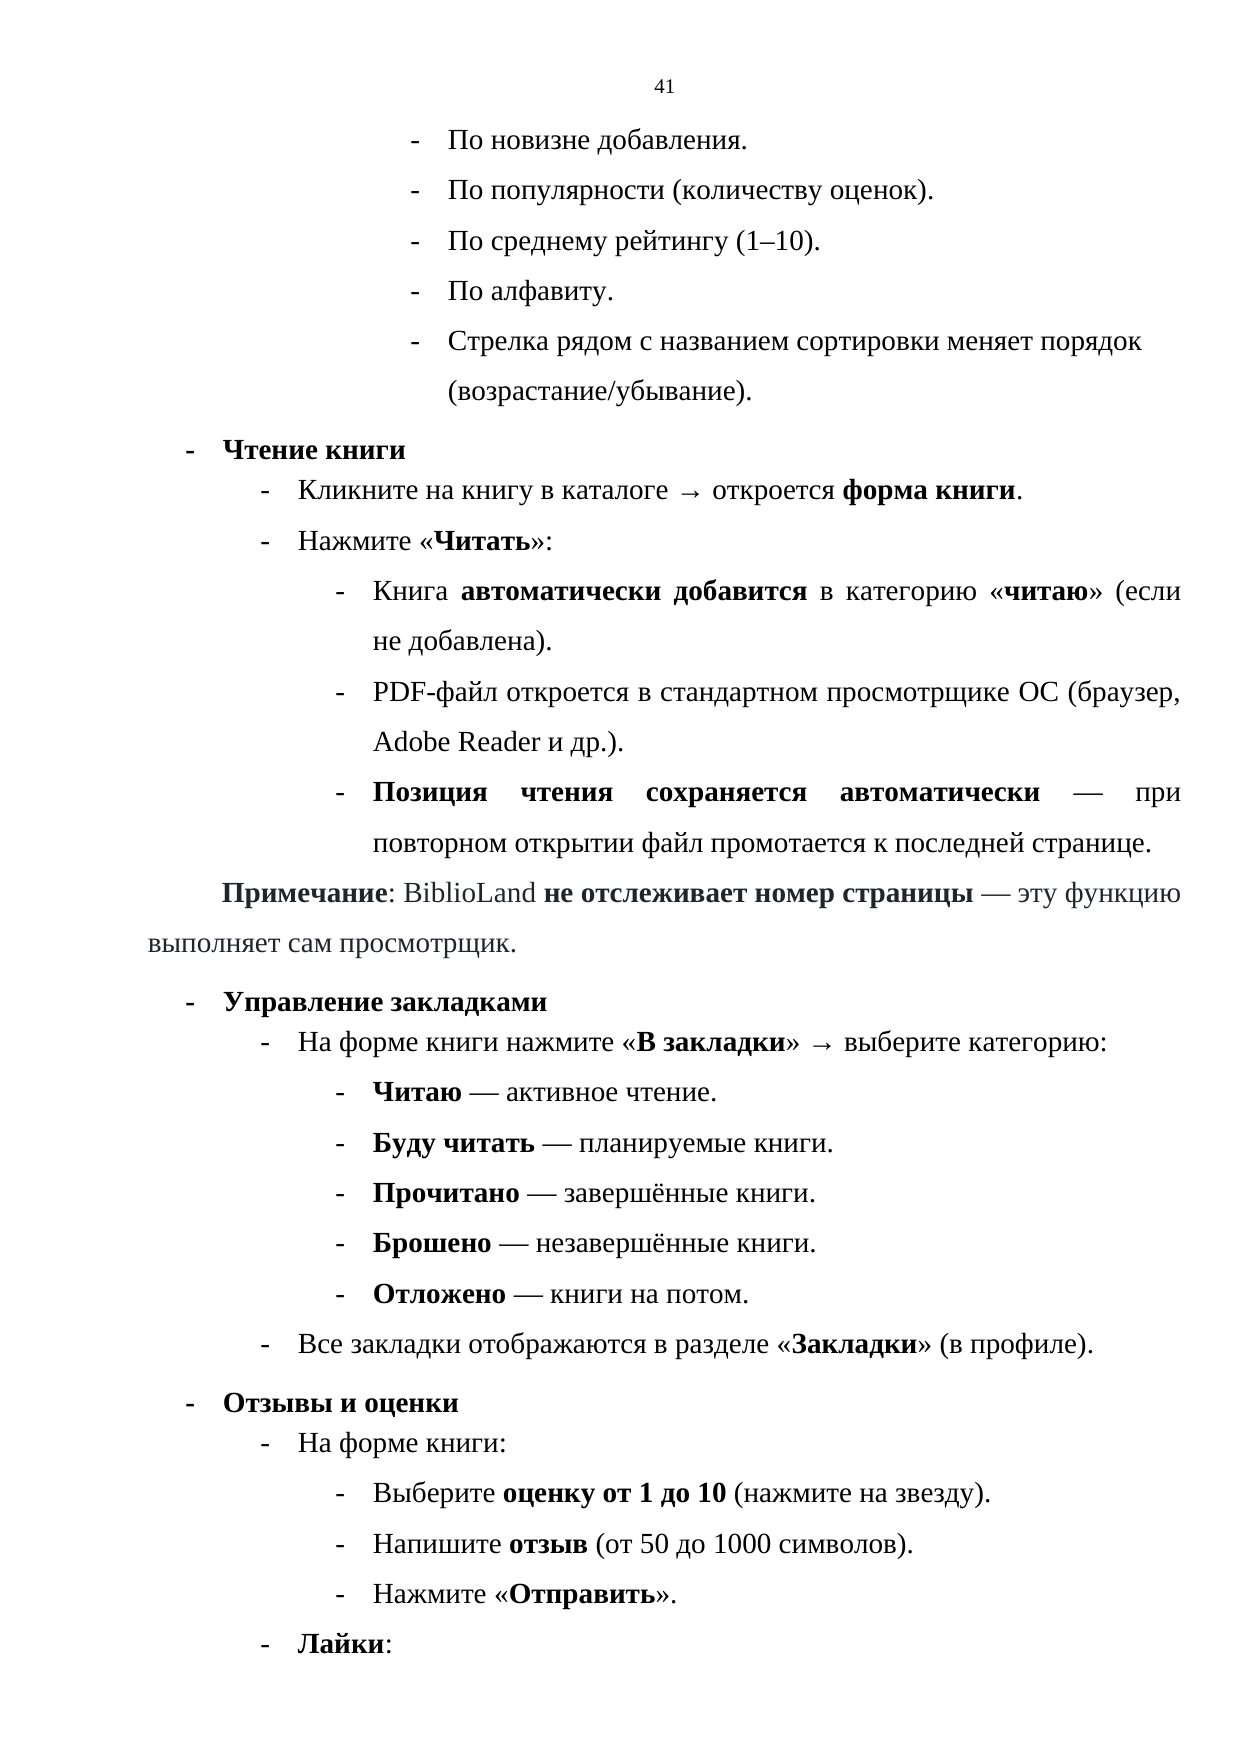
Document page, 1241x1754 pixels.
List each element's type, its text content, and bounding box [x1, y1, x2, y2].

list По среднему рейтингу (1–10). [410, 223, 1181, 256]
text Примечание: BiblioLand не отслеживает номер страницы — эту функцию выполняет сам просмотрщик. [148, 875, 1181, 959]
list Позиция чтения сохраняется автоматически — при повторном открытии файл промотается к последней странице. [335, 774, 1181, 858]
list Нажмите «Читать»: [260, 523, 1181, 556]
list По алфавиту. [410, 273, 1181, 306]
list На форме книги нажмите «В закладки» → выберите категорию: [260, 1024, 1181, 1058]
list Стрелка рядом с названием сортировки меняет порядок (возрастание/убывание). [410, 323, 1181, 407]
list По новизне добавления. [410, 122, 1181, 156]
list Кликните на книгу в каталоге → откроется форма книги. [260, 472, 1181, 506]
subtitle Отзывы и оценки [185, 1385, 1181, 1418]
list Напишите отзыв (от 50 до 1000 символов). [335, 1526, 1181, 1559]
list Выберите оценку от 1 до 10 (нажмите на звезду). [335, 1475, 1181, 1509]
list Прочитано — завершённые книги. [335, 1175, 1181, 1209]
list Отложено — книги на потом. [335, 1276, 1181, 1309]
list На форме книги: [260, 1425, 1181, 1459]
list Лайки: [260, 1626, 1181, 1660]
list Книга автоматически добавится в категорию «читаю» (если не добавлена). [335, 573, 1181, 657]
subtitle Чтение книги [185, 432, 1181, 466]
list PDF-файл откроется в стандартном просмотрщике ОС (браузер, Adobe Reader и др.). [335, 674, 1181, 758]
list Все закладки отображаются в разделе «Закладки» (в профиле). [260, 1326, 1181, 1360]
list Брошено — незавершённые книги. [335, 1226, 1181, 1259]
list Читаю — активное чтение. [335, 1074, 1181, 1108]
list Нажмите «Отправить». [335, 1576, 1181, 1609]
subtitle Управление закладками [185, 984, 1181, 1017]
list Буду читать — планируемые книги. [335, 1125, 1181, 1158]
list По популярности (количеству оценок). [410, 172, 1181, 206]
